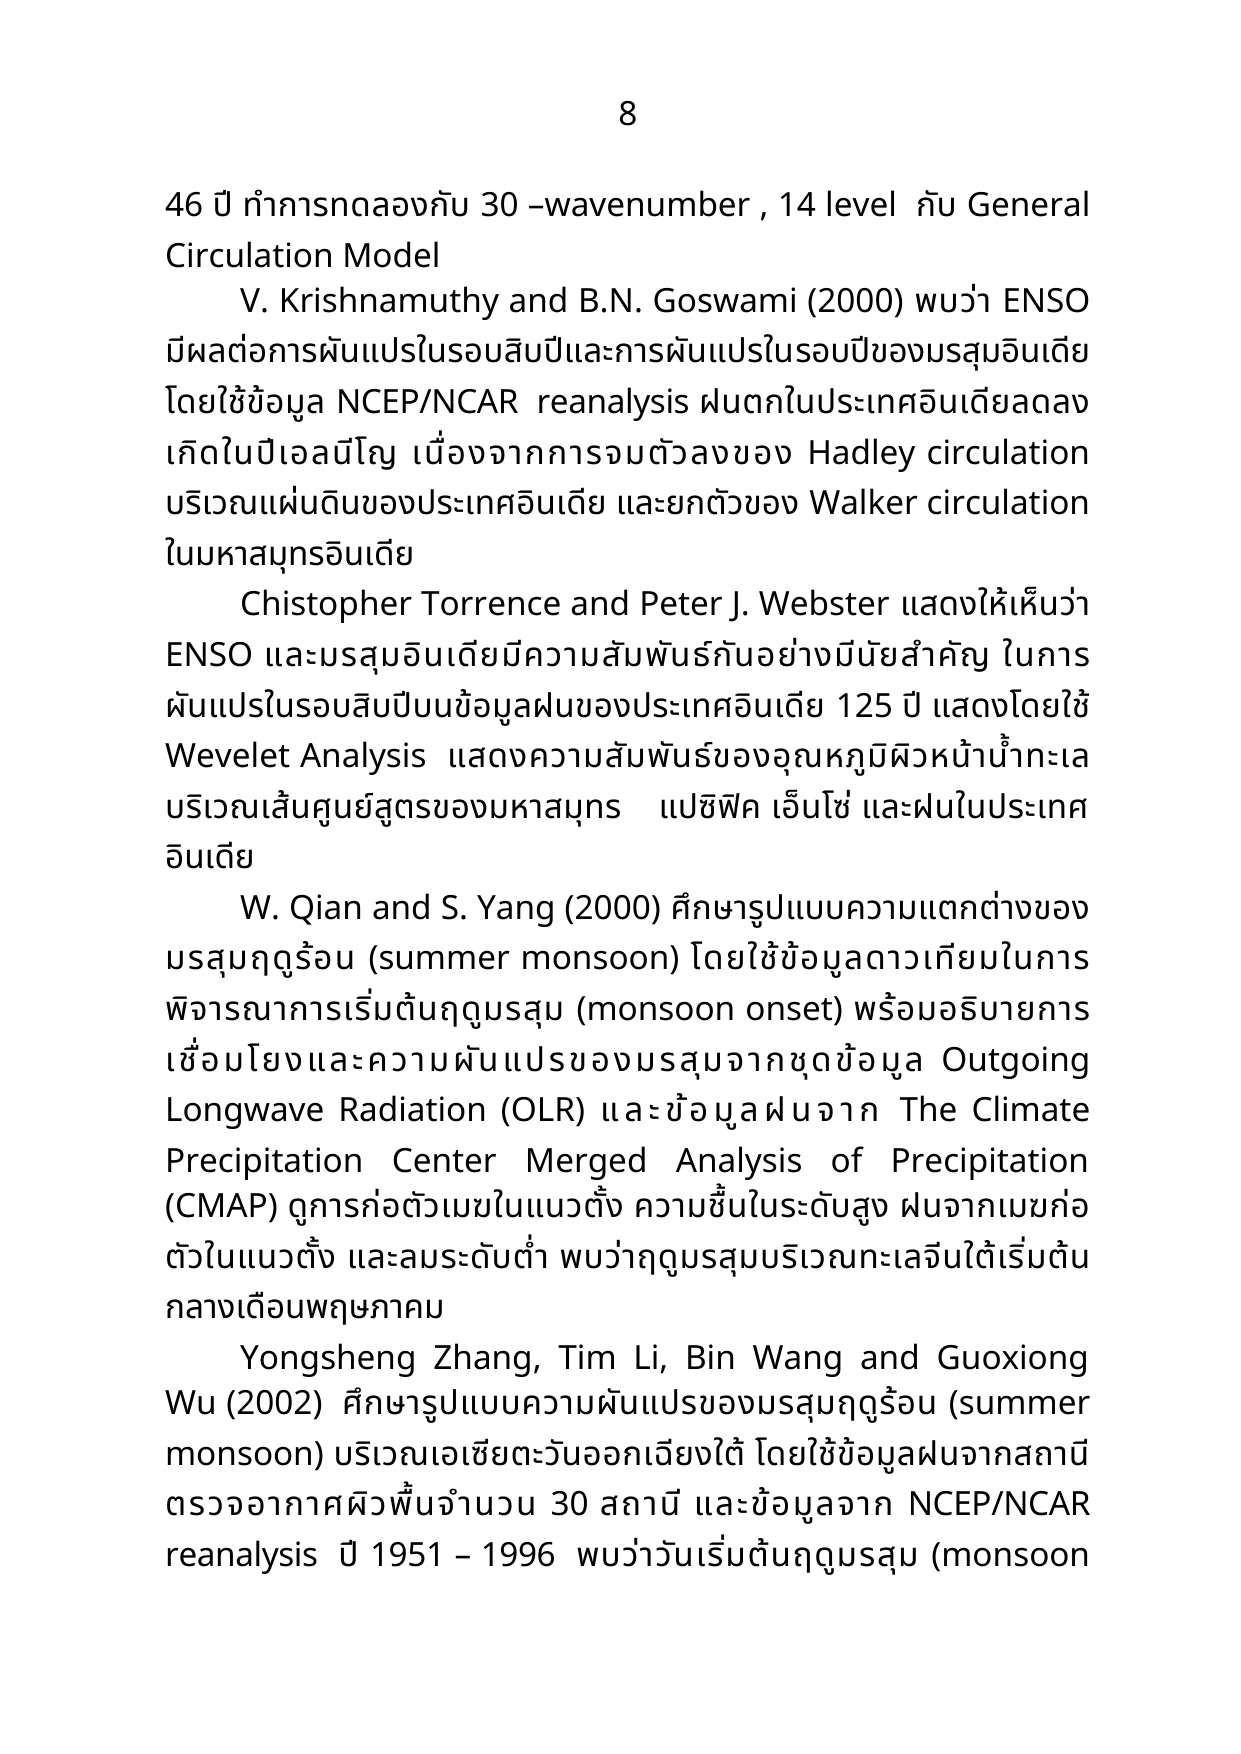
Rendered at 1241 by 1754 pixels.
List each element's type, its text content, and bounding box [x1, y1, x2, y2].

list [165, 181, 1090, 277]
list Chistopher Torrence and Peter J. Webster แสดงให้เห็นว่า ENSO และมรสุมอินเดียมีความสัมพันธ์กันอย่างมีนัยสำคัญ ในการผันแปรในรอบสิบปีบนข้อมูลฝนของประเทศอินเดีย 125 ปี แสดงโดยใช้ Wevelet Analysis แสดงความสัมพันธ์ของอุณหภูมิผิวหน้าน้ำทะเลบริเวณเส้นศูนย์สูตรของมหาสมุทร แปซิฟิค เอ็นโซ่ และฝนในประเทศอินเดีย [165, 580, 1090, 883]
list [165, 1333, 1090, 1581]
list W. Qian and S. Yang (2000) ศึกษารูปแบบความแตกต่างของมรสุมฤดูร้อน (summer monsoon) โดยใช้ข้อมูลดาวเทียมในการพิจารณาการเริ่มต้นฤดูมรสุม (monsoon onset) พร้อมอธิบายการเชื่อมโยงและความผันแปรของมรสุมจากชุดข้อมูล Outgoing Longwave Radiation (OLR) และข้อมูลฝนจาก The Climate Precipitation Center Merged Analysis of Precipitation (CMAP) ดูการก่อตัวเมฆในแนวตั้ง ความชื้นในระดับสูง ฝนจากเมฆก่อตัวในแนวตั้ง และลมระดับต่ำ พบว่าฤดูมรสุมบริเวณทะเลจีนใต้เริ่มต้นกลางเดือนพฤษภาคม [165, 883, 1090, 1333]
list V. Krishnamuthy and B.N. Goswami (2000) พบว่า ENSO มีผลต่อการผันแปรในรอบสิบปีและการผันแปรในรอบปีของมรสุมอินเดีย โดยใช้ข้อมูล NCEP/NCAR reanalysis ฝนตกในประเทศอินเดียลดลงเกิดในปีเอลนีโญ เนื่องจากการจมตัวลงของ Hadley circulation บริเวณแผ่นดินของประเทศอินเดีย และยกตัวของ Walker circulation ในมหาสมุทรอินเดีย [165, 277, 1090, 580]
